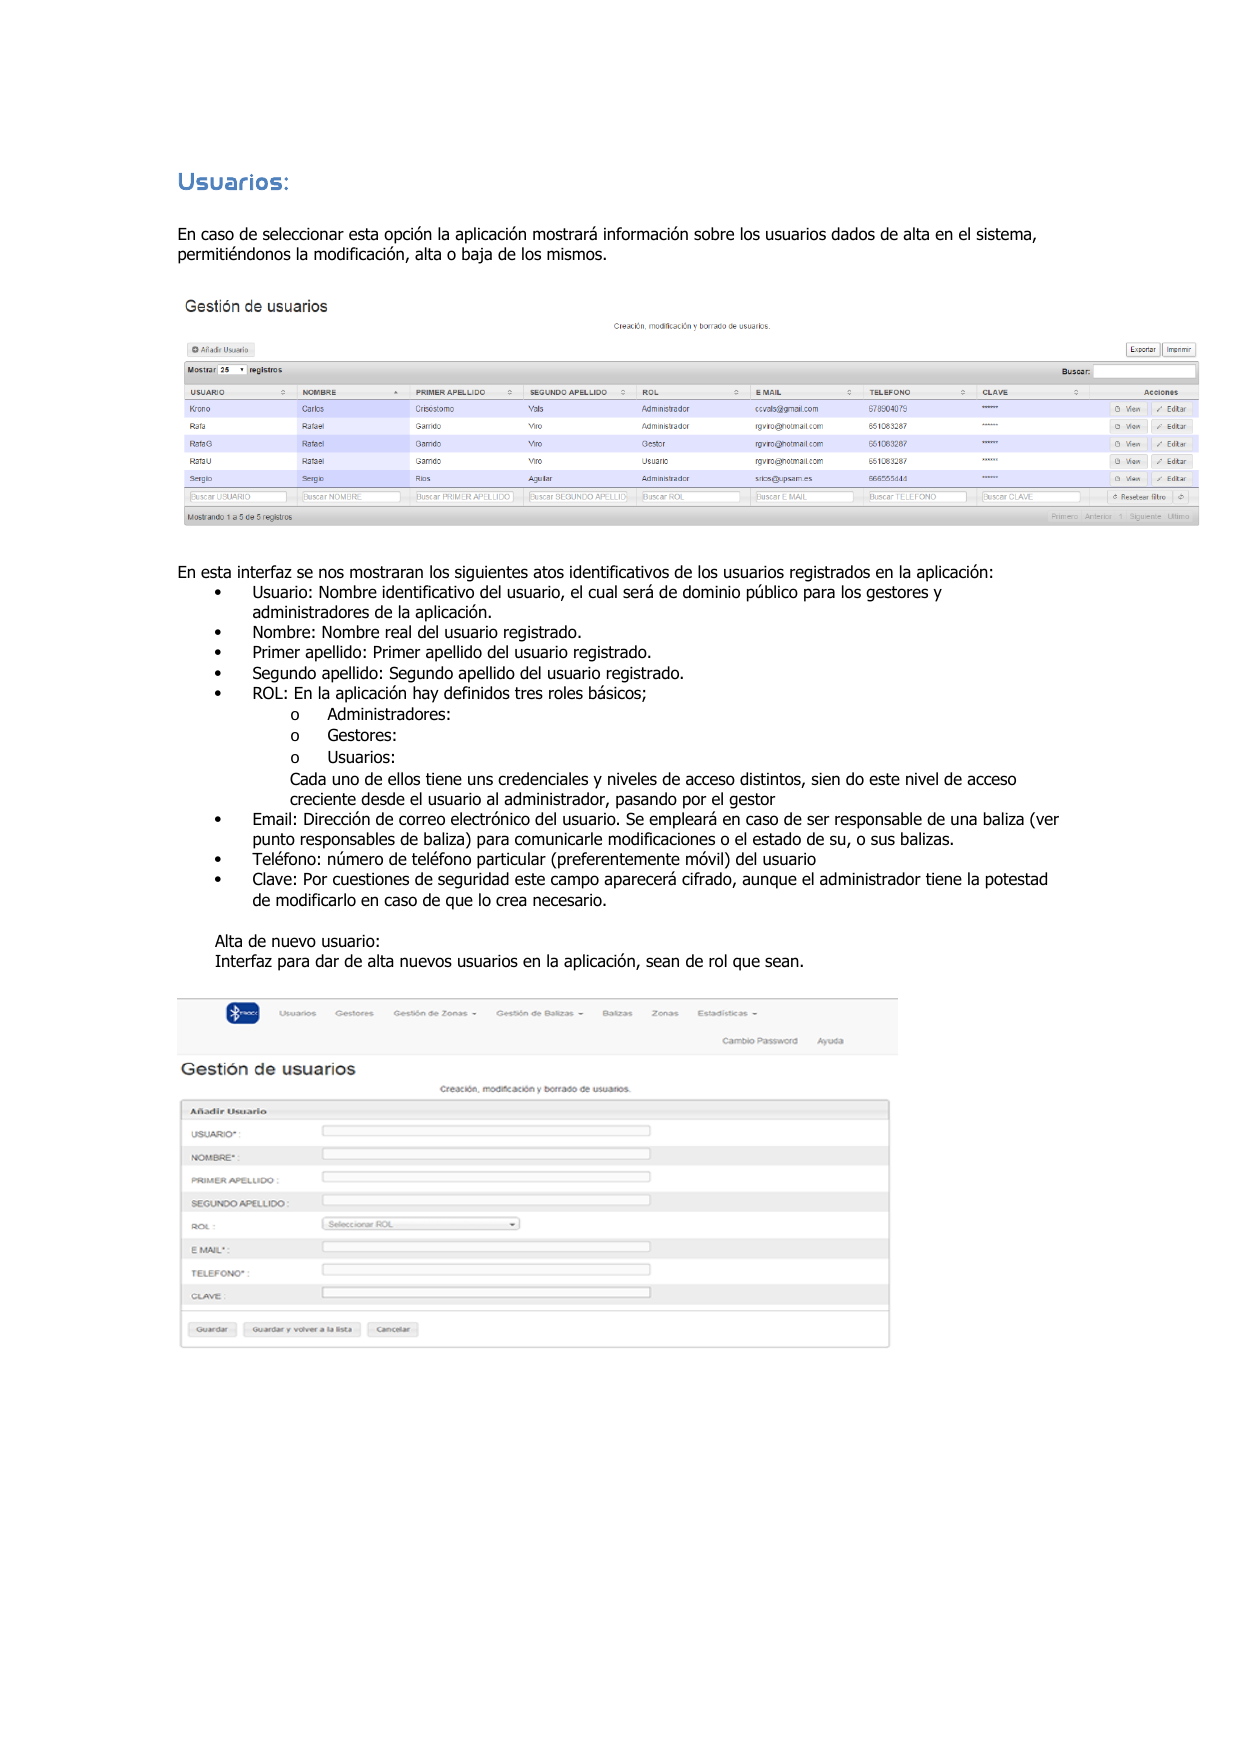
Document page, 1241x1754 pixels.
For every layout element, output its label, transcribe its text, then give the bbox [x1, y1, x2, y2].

list Primer apellido: Primer apellido del usuario registrado. [215, 642, 1063, 663]
text En esta interfaz se nos mostraran los siguientes atos identificativos de los usuarios registrados en la aplicación: [177, 562, 1063, 582]
list Administradores: [290, 703, 1063, 725]
list Nombre: Nombre real del usuario registrado. [215, 622, 1063, 642]
list Email: Dirección de correo electrónico del usuario. Se empleará en caso de ser responsable de una baliza (ver punto responsables de baliza) para comunicarle modificaciones o el estado de su, o sus balizas. [215, 808, 1063, 849]
text Interfaz para dar de alta nuevos usuarios en la aplicación, sean de rol que sean. [215, 951, 1063, 971]
subtitle Usuarios: [177, 168, 1063, 195]
text Alta de nuevo usuario: [215, 930, 1063, 951]
list ROL: En la aplicación hay definidos tres roles básicos; [215, 683, 1063, 703]
text Cada uno de ellos tiene uns credenciales y niveles de acceso distintos, sien do este nivel de acceso creciente desde el usuario al administrador, pasando por el gestor [290, 768, 1063, 808]
list Gestores: [290, 725, 1063, 747]
text En caso de seleccionar esta opción la aplicación mostrará información sobre los usuarios dados de alta en el sistema, permitiéndonos la modificación, alta o baja de los mismos. [177, 224, 1063, 264]
list Clave: Por cuestiones de seguridad este campo aparecerá cifrado, aunque el administrador tiene la potestad de modificarlo en caso de que lo crea necesario. [215, 869, 1063, 909]
list Usuario: Nombre identificativo del usuario, el cual será de dominio público para los gestores y administradores de la aplicación. [215, 582, 1063, 622]
list Usuarios: [290, 747, 1063, 768]
list Segundo apellido: Segundo apellido del usuario registrado. [215, 663, 1063, 683]
list Teléfono: número de teléfono particular (preferentemente móvil) del usuario [215, 849, 1063, 869]
